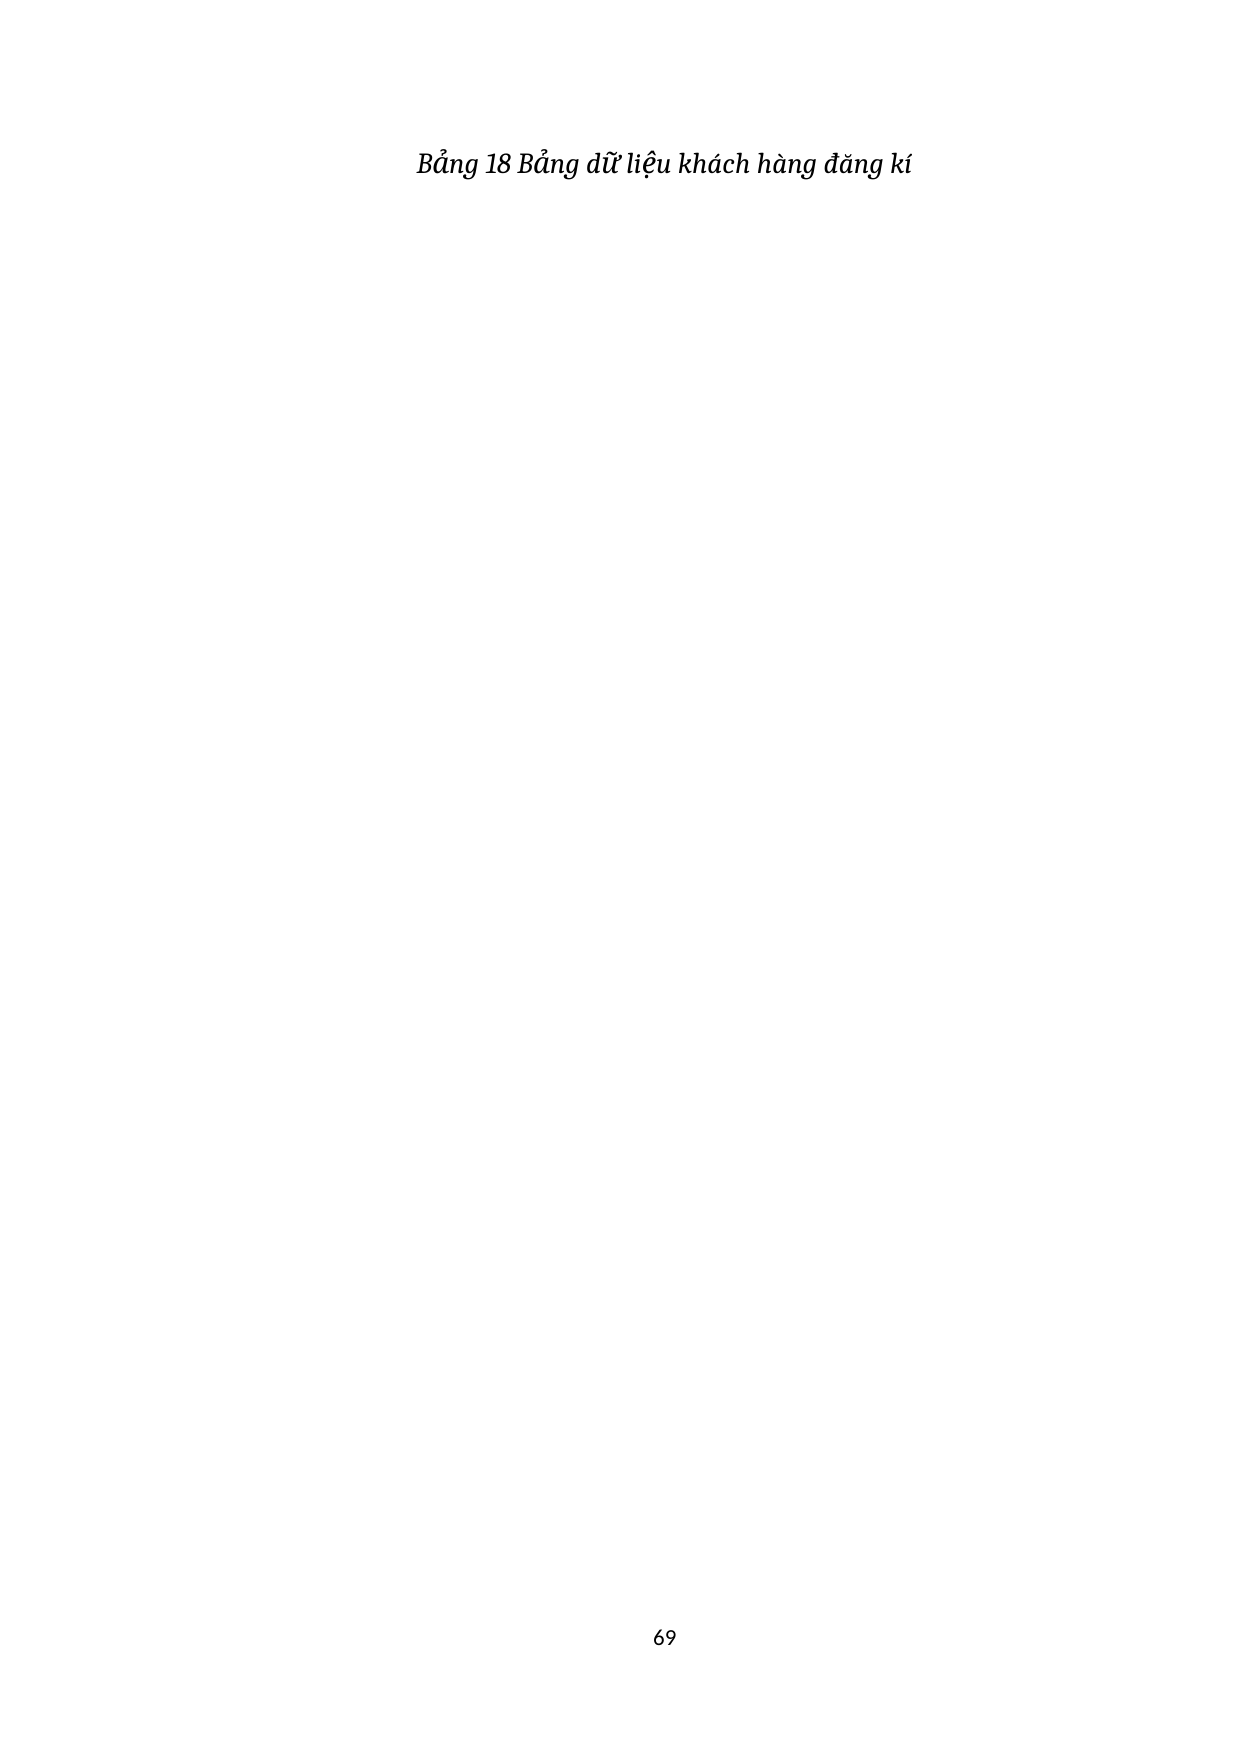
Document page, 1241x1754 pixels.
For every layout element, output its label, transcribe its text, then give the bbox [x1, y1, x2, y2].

text Bảng 18 Bảng dữ liệu khách hàng đăng kí [207, 148, 1122, 181]
